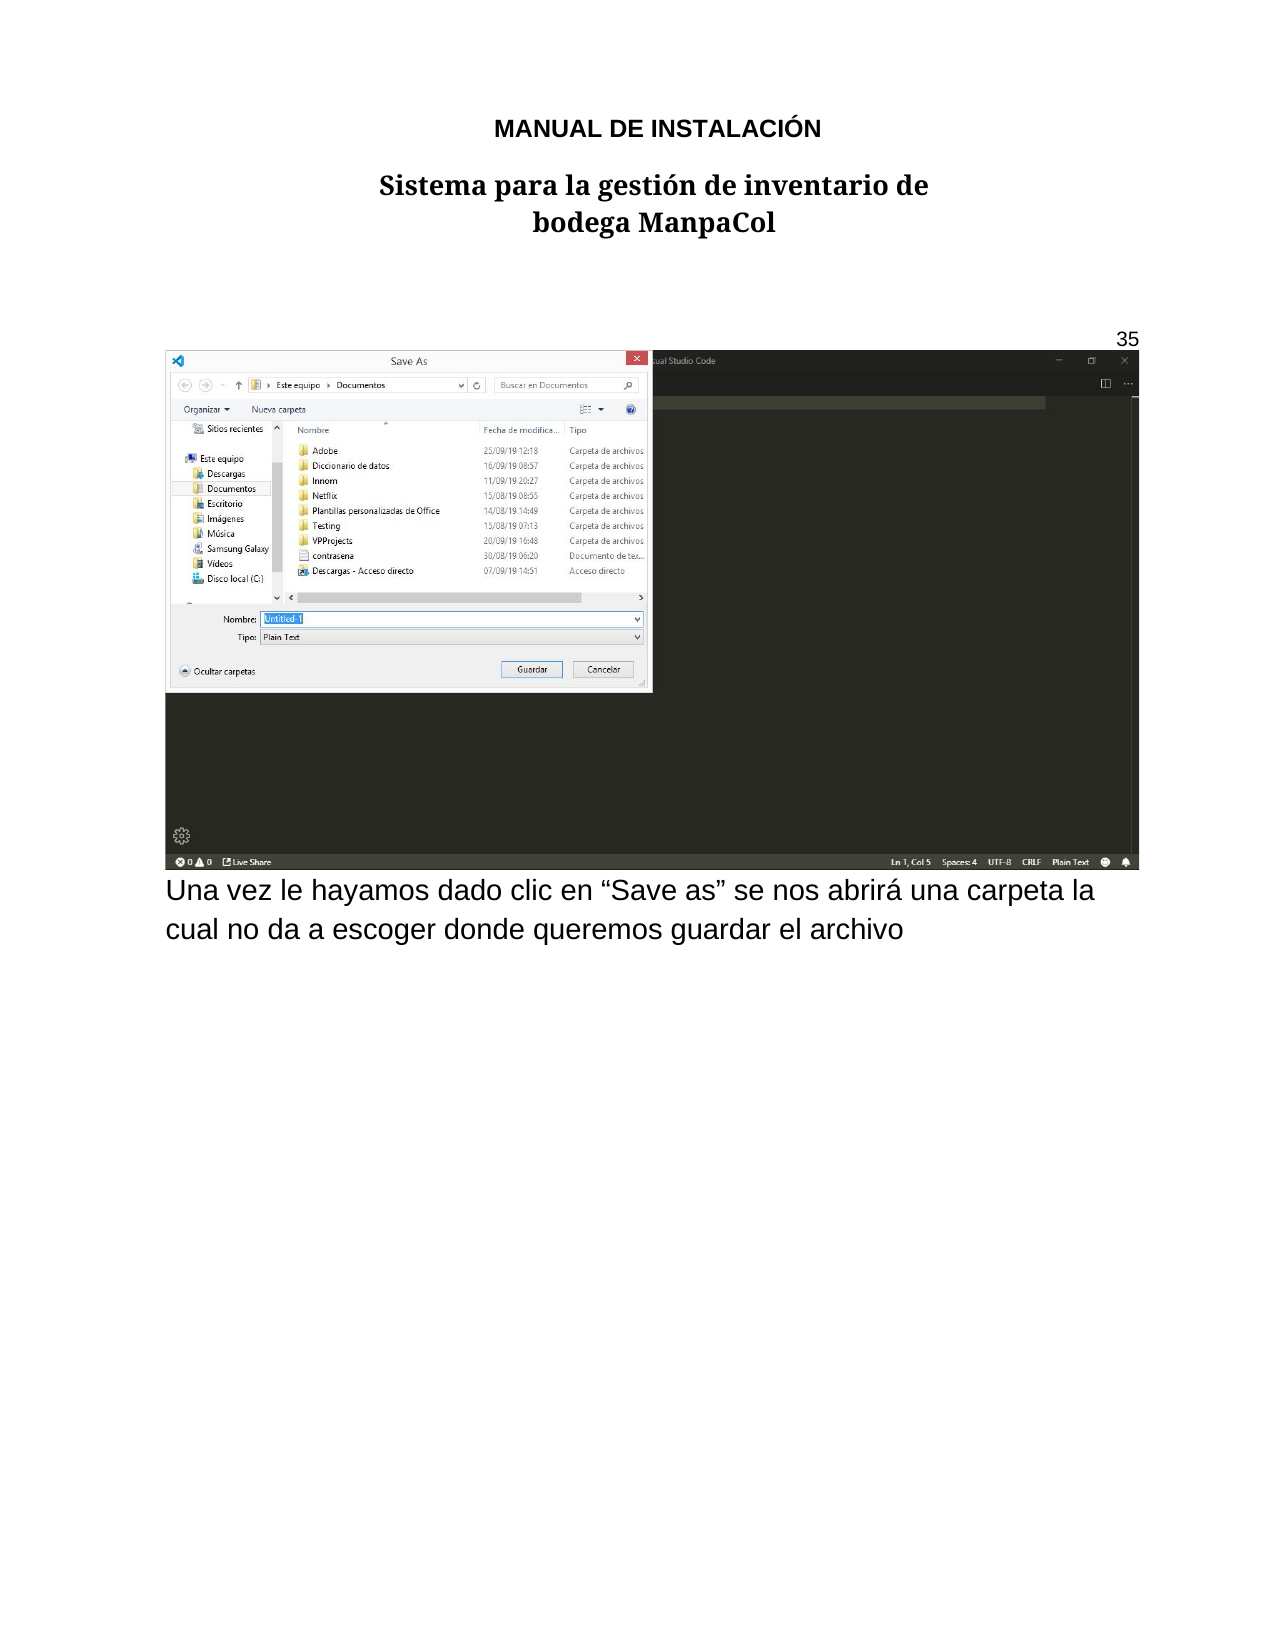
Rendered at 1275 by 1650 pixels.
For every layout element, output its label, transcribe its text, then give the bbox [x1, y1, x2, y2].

text Una vez le hayamos dado clic en “Save as” se nos abrirá una carpeta la cual no da a escoger donde queremos guardar el archivo [165, 873, 1139, 945]
picture [165, 350, 1140, 870]
